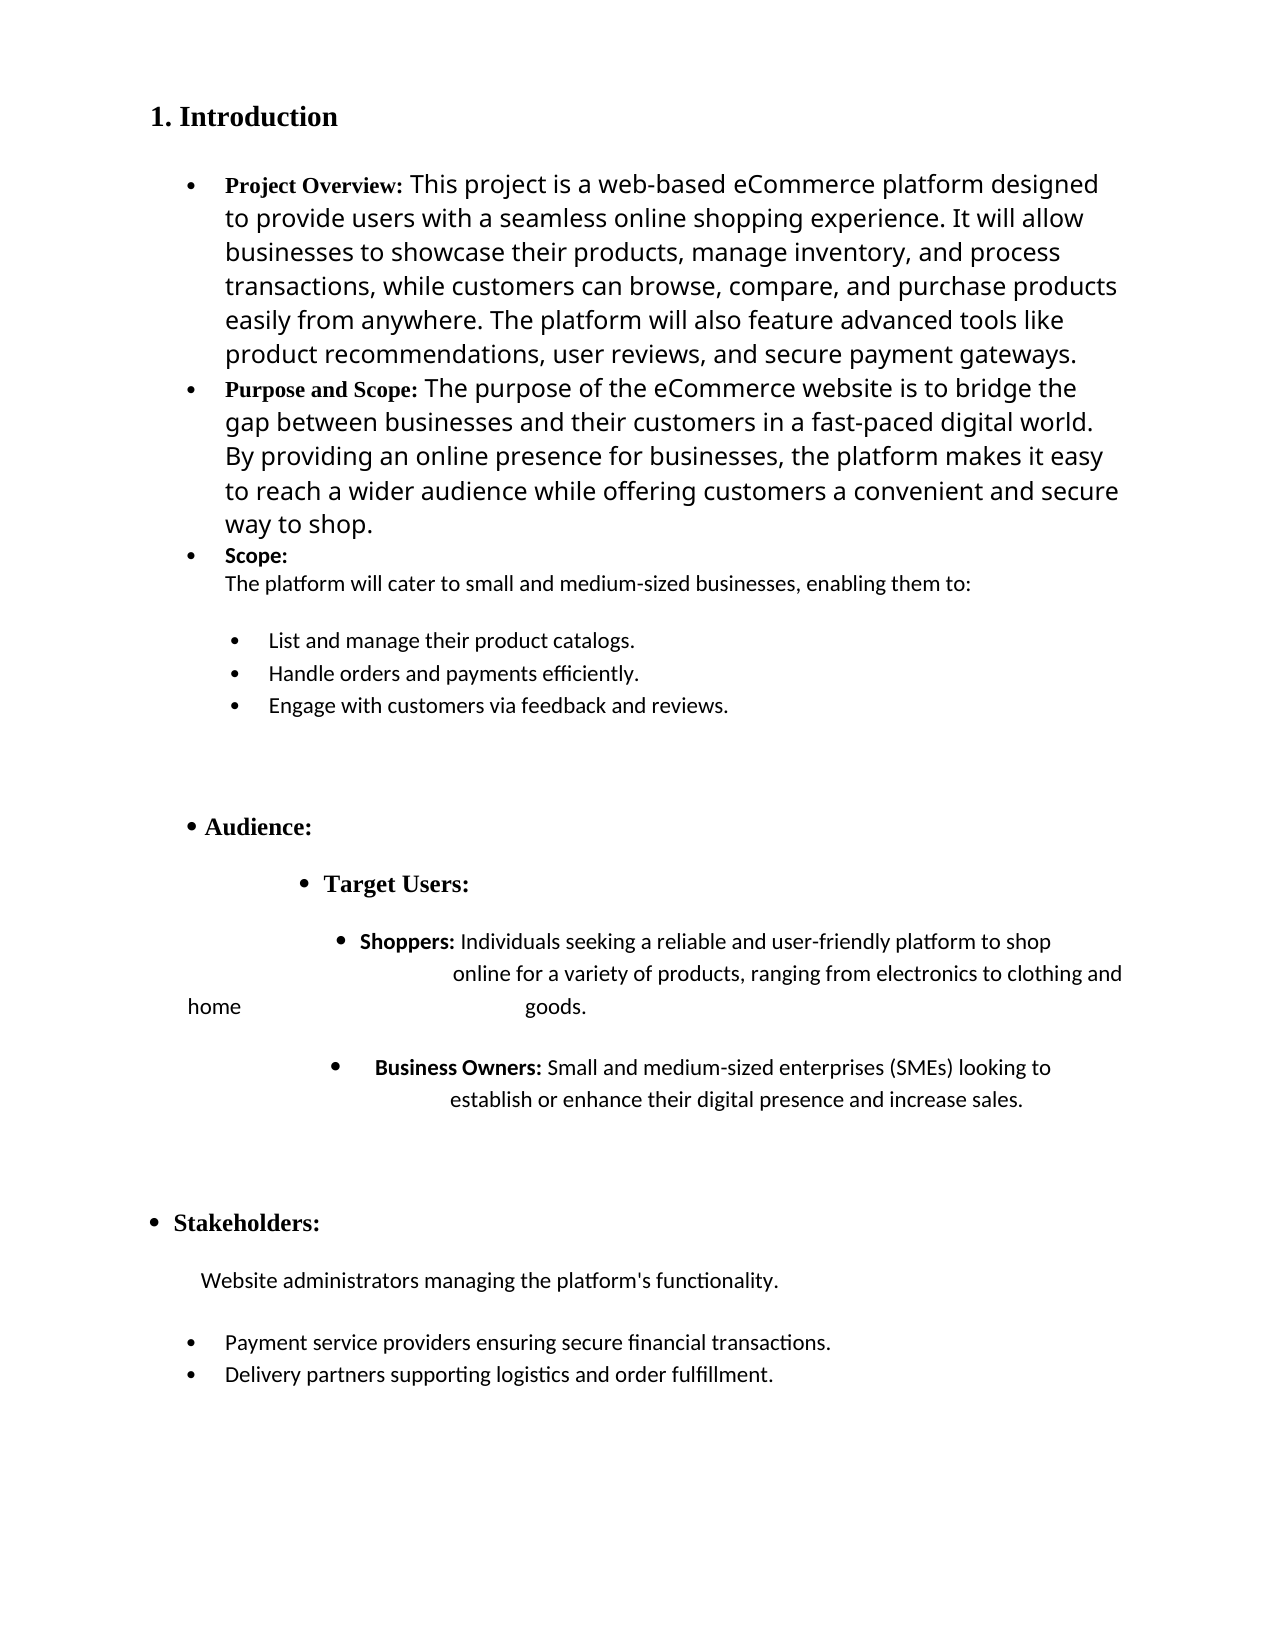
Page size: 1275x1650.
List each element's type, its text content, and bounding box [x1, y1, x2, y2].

text · Shoppers: Individuals seeking a reliable and user-friendly platform to shop online for a variety of products, ranging from electronics to clothing and home goods. [187, 927, 1125, 1020]
list Delivery partners supporting logistics and order fulfillment. [187, 1360, 1125, 1388]
text · Target Users: [225, 869, 1125, 898]
text · Audience: [150, 812, 1125, 840]
list Project Overview: This project is a web-based eCommerce platform designed to provide users with a seamless online shopping experience. It will allow businesses to showcase their products, manage inventory, and process transactions, while customers can browse, compare, and purchase products easily from anywhere. The platform will also feature advanced tools like product recommendations, user reviews, and secure payment gateways. [187, 167, 1125, 371]
list Scope: The platform will cater to small and medium-sized businesses, enabling them to: [187, 541, 1125, 597]
text · Business Owners: Small and medium-sized enterprises (SMEs) looking to establish or enhance their digital presence and increase sales. [150, 1053, 1125, 1113]
list Handle orders and payments efficiently. [231, 659, 1125, 687]
text · Stakeholders: [150, 1208, 1125, 1237]
list Engage with customers via feedback and reviews. [231, 691, 1125, 719]
list Purpose and Scope: The purpose of the eCommerce website is to bridge the gap between businesses and their customers in a fast-paced digital world. By providing an online presence for businesses, the platform makes it easy to reach a wider audience while offering customers a convenient and secure way to shop. [187, 371, 1125, 541]
list Payment service providers ensuring secure financial transactions. [187, 1328, 1125, 1356]
text Website administrators managing the platform's functionality. [187, 1266, 1125, 1294]
list List and manage their product catalogs. [231, 626, 1125, 654]
subtitle 1. Introduction [150, 99, 1125, 132]
